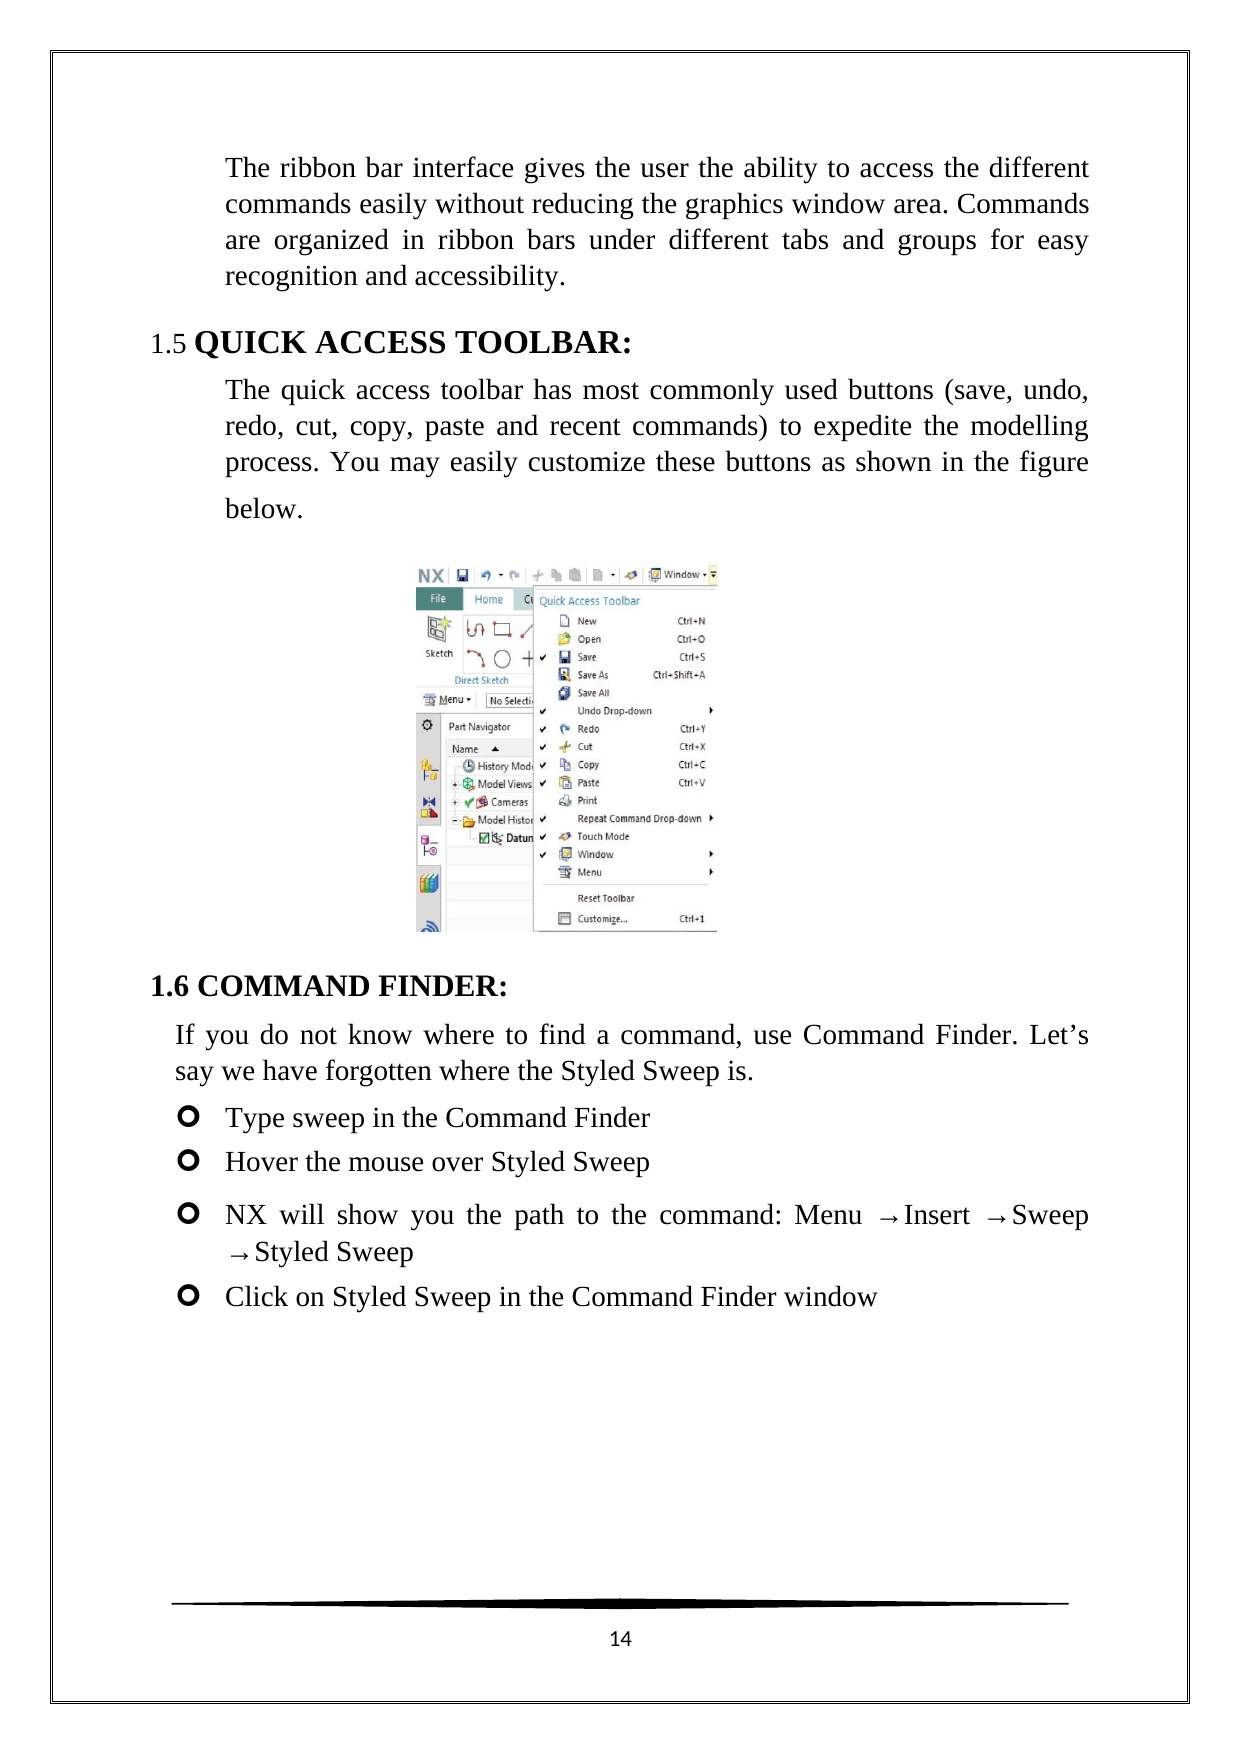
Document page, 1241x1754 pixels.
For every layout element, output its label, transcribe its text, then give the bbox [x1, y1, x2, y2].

text If you do not know where to find a command, use Command Finder. Let’s say we have forgotten where the Styled Sweep is. [175, 1017, 1090, 1087]
list Type sweep in the Command Finder [175, 1101, 1090, 1134]
list Hover the mouse over Styled Sweep [175, 1144, 1090, 1178]
text The ribbon bar interface gives the user the ability to access the different commands easily without reducing the graphics window area. Commands are organized in ribbon bars under different tabs and groups for easy recognition and accessibility. [225, 150, 1090, 292]
text The quick access toolbar has most commonly used buttons (save, undo, redo, cut, copy, paste and recent commands) to expedite the modelling process. You may easily customize these buttons as shown in the figure below. [225, 372, 1090, 527]
list NX will show you the path to the command: Menu →Insert →Sweep →Styled Sweep [175, 1197, 1090, 1267]
text 1.6 COMMAND FINDER: [150, 967, 1090, 1003]
picture [410, 561, 723, 935]
list Click on Styled Sweep in the Command Finder window [175, 1279, 1090, 1313]
text 1.5 QUICK ACCESS TOOLBAR: [150, 322, 1090, 360]
